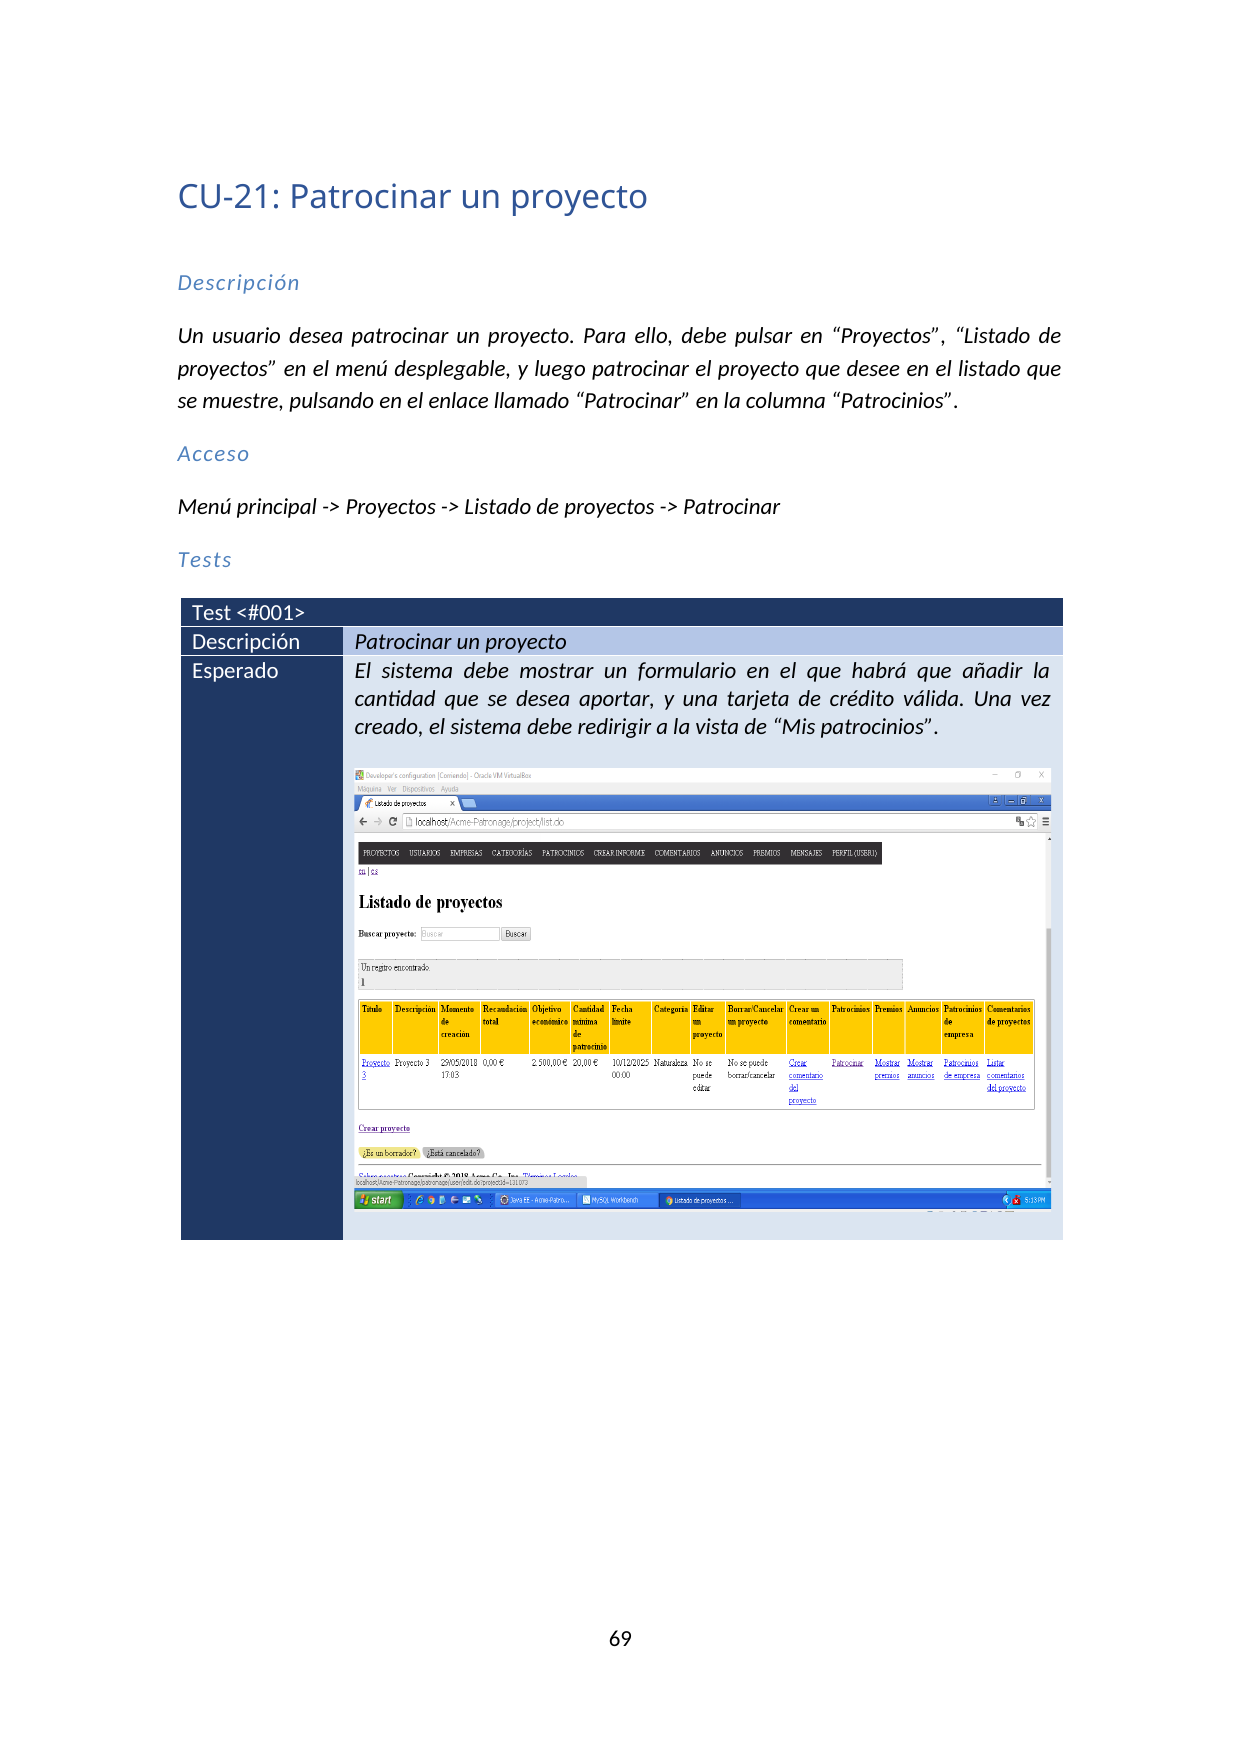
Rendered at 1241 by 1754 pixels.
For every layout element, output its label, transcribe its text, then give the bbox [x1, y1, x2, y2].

picture [354, 768, 1052, 1212]
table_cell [343, 656, 1063, 1240]
list Acceso [177, 439, 1063, 467]
list Tests [177, 545, 1063, 573]
table_cell Patrocinar un proyecto [343, 627, 1063, 655]
table_cell Descripción [181, 627, 343, 655]
list Descripción [177, 268, 1063, 296]
text Menú principal -> Proyectos -> Listado de proyectos -> Patrocinar [177, 492, 1063, 520]
table_cell Esperado [181, 656, 343, 1240]
text Un usuario desea patrocinar un proyecto. Para ello, debe pulsar en “Proyectos”, “Listado de proyectos” en el menú desplegable, y luego patrocinar el proyecto que desee en el listado que se muestre, pulsando en el enlace llamado “Patrocinar” en la columna “Patrocinios”. [177, 321, 1063, 414]
table_header Test <#001> [181, 598, 1063, 626]
subtitle CU-21: Patrocinar un proyecto [177, 173, 1063, 218]
